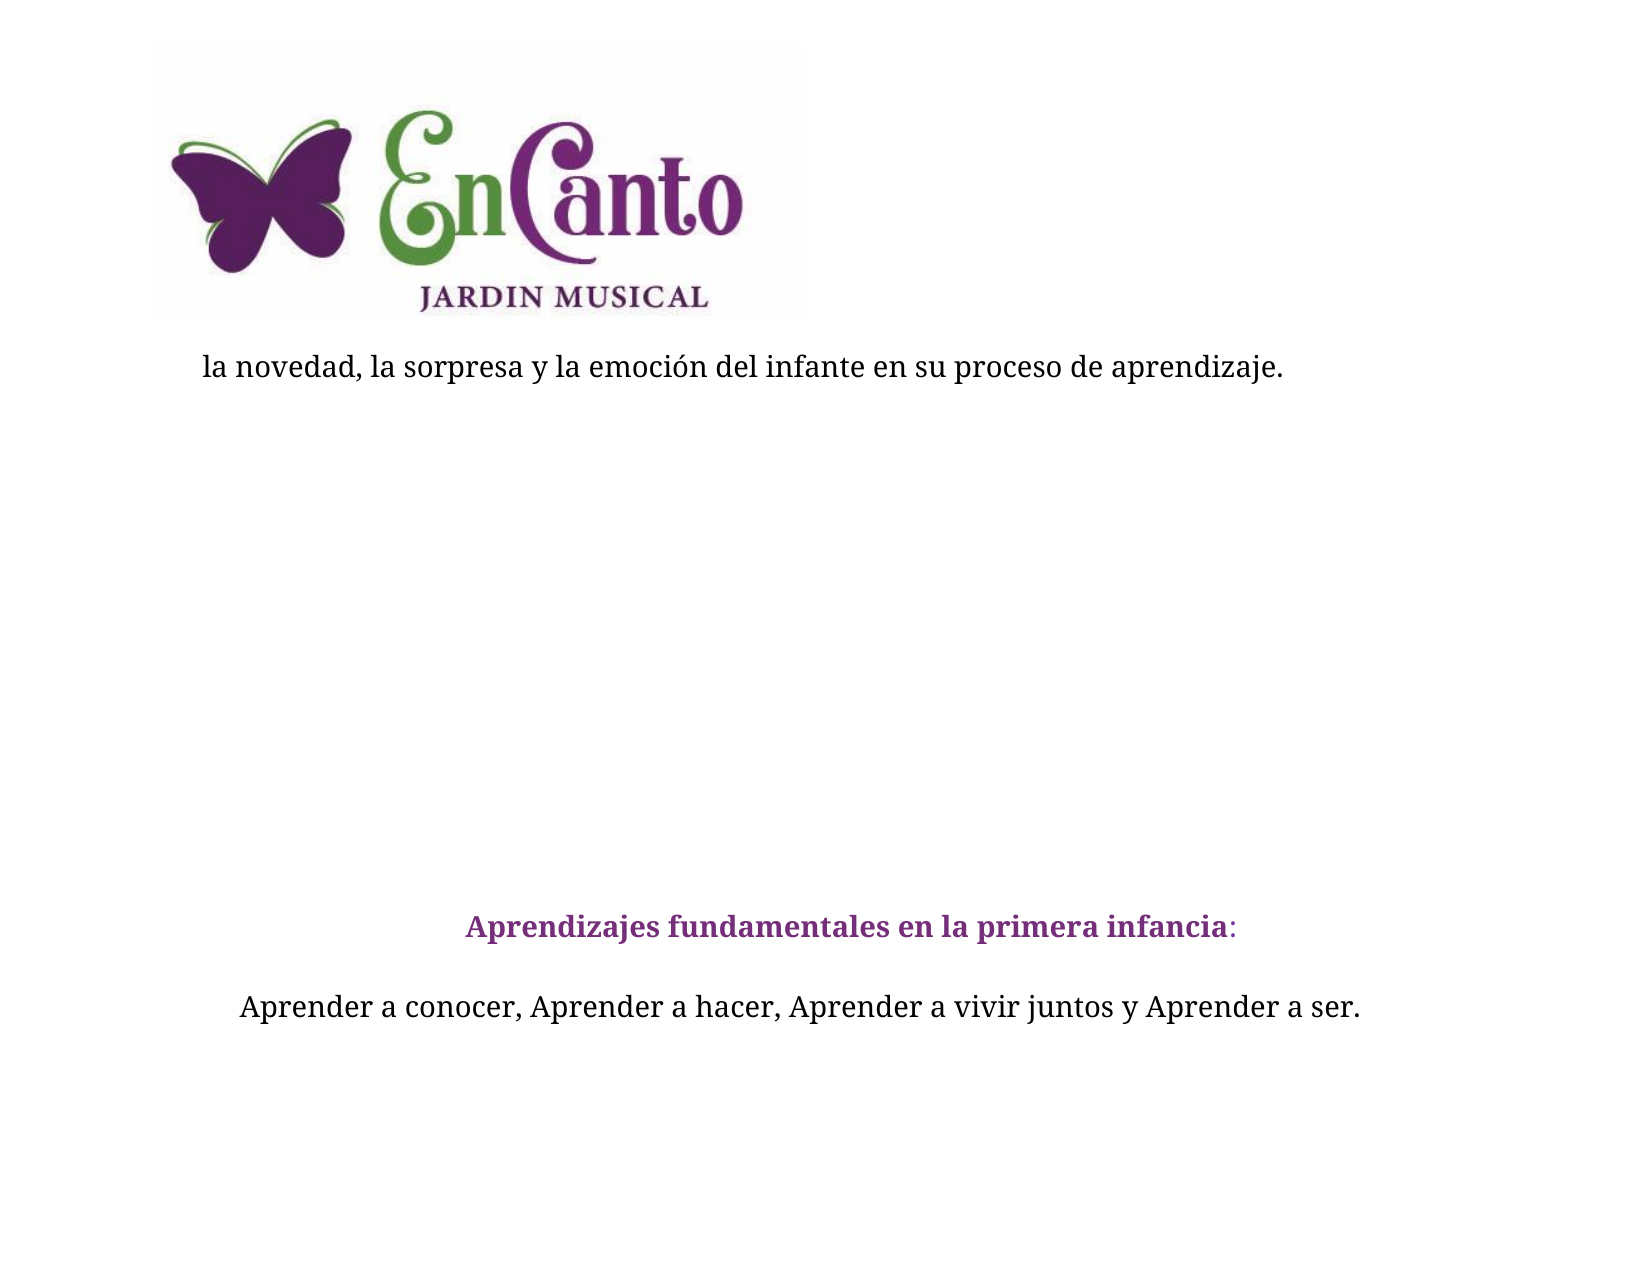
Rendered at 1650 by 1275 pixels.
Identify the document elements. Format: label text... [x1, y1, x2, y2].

subtitle Aprendizajes fundamentales en la primera infancia: [202, 907, 1500, 946]
text Aprender a conocer, Aprender a hacer, Aprender a vivir juntos y Aprender a ser. [202, 986, 1399, 1026]
picture [150, 43, 805, 323]
